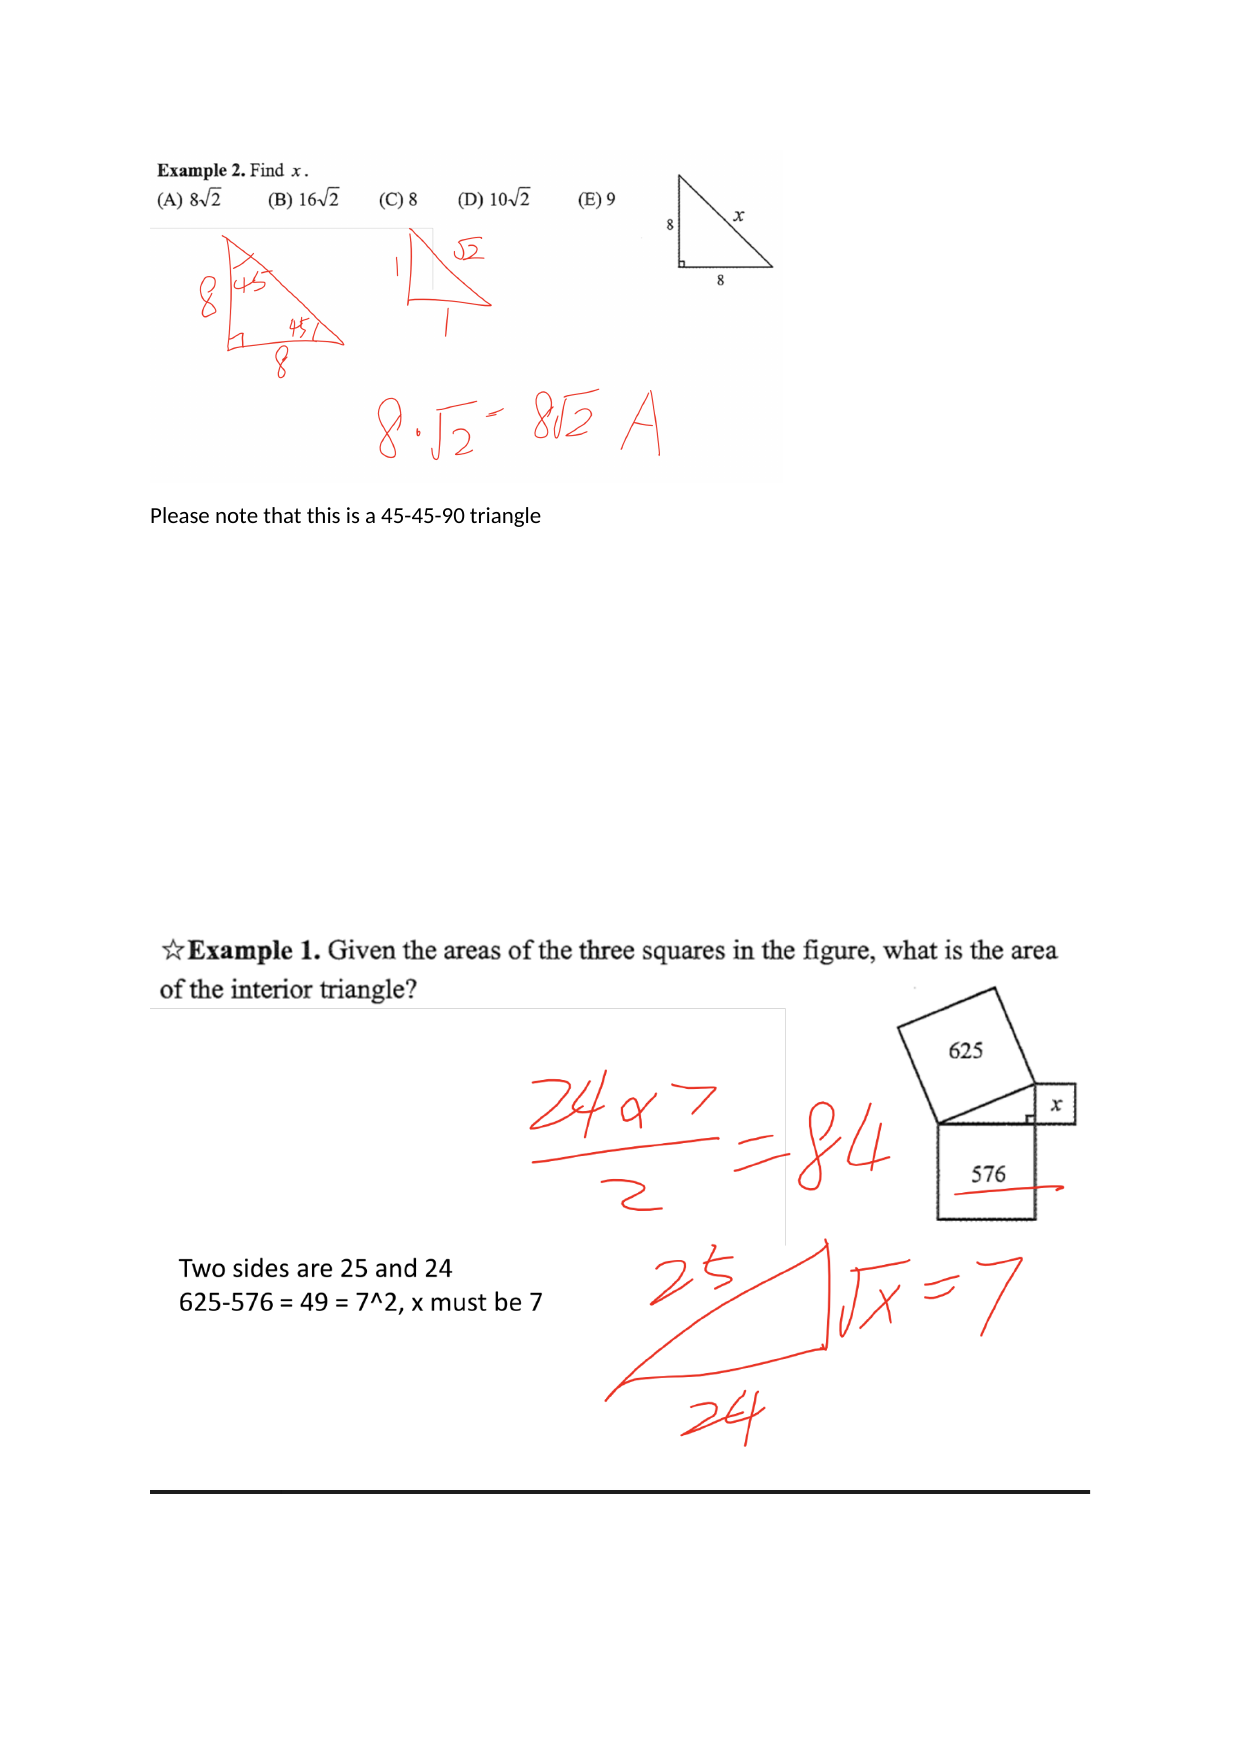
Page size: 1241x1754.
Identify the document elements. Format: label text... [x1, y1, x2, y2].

picture [150, 923, 1091, 1494]
picture [150, 150, 783, 483]
text Please note that this is a 45-45-90 triangle [150, 501, 1090, 529]
